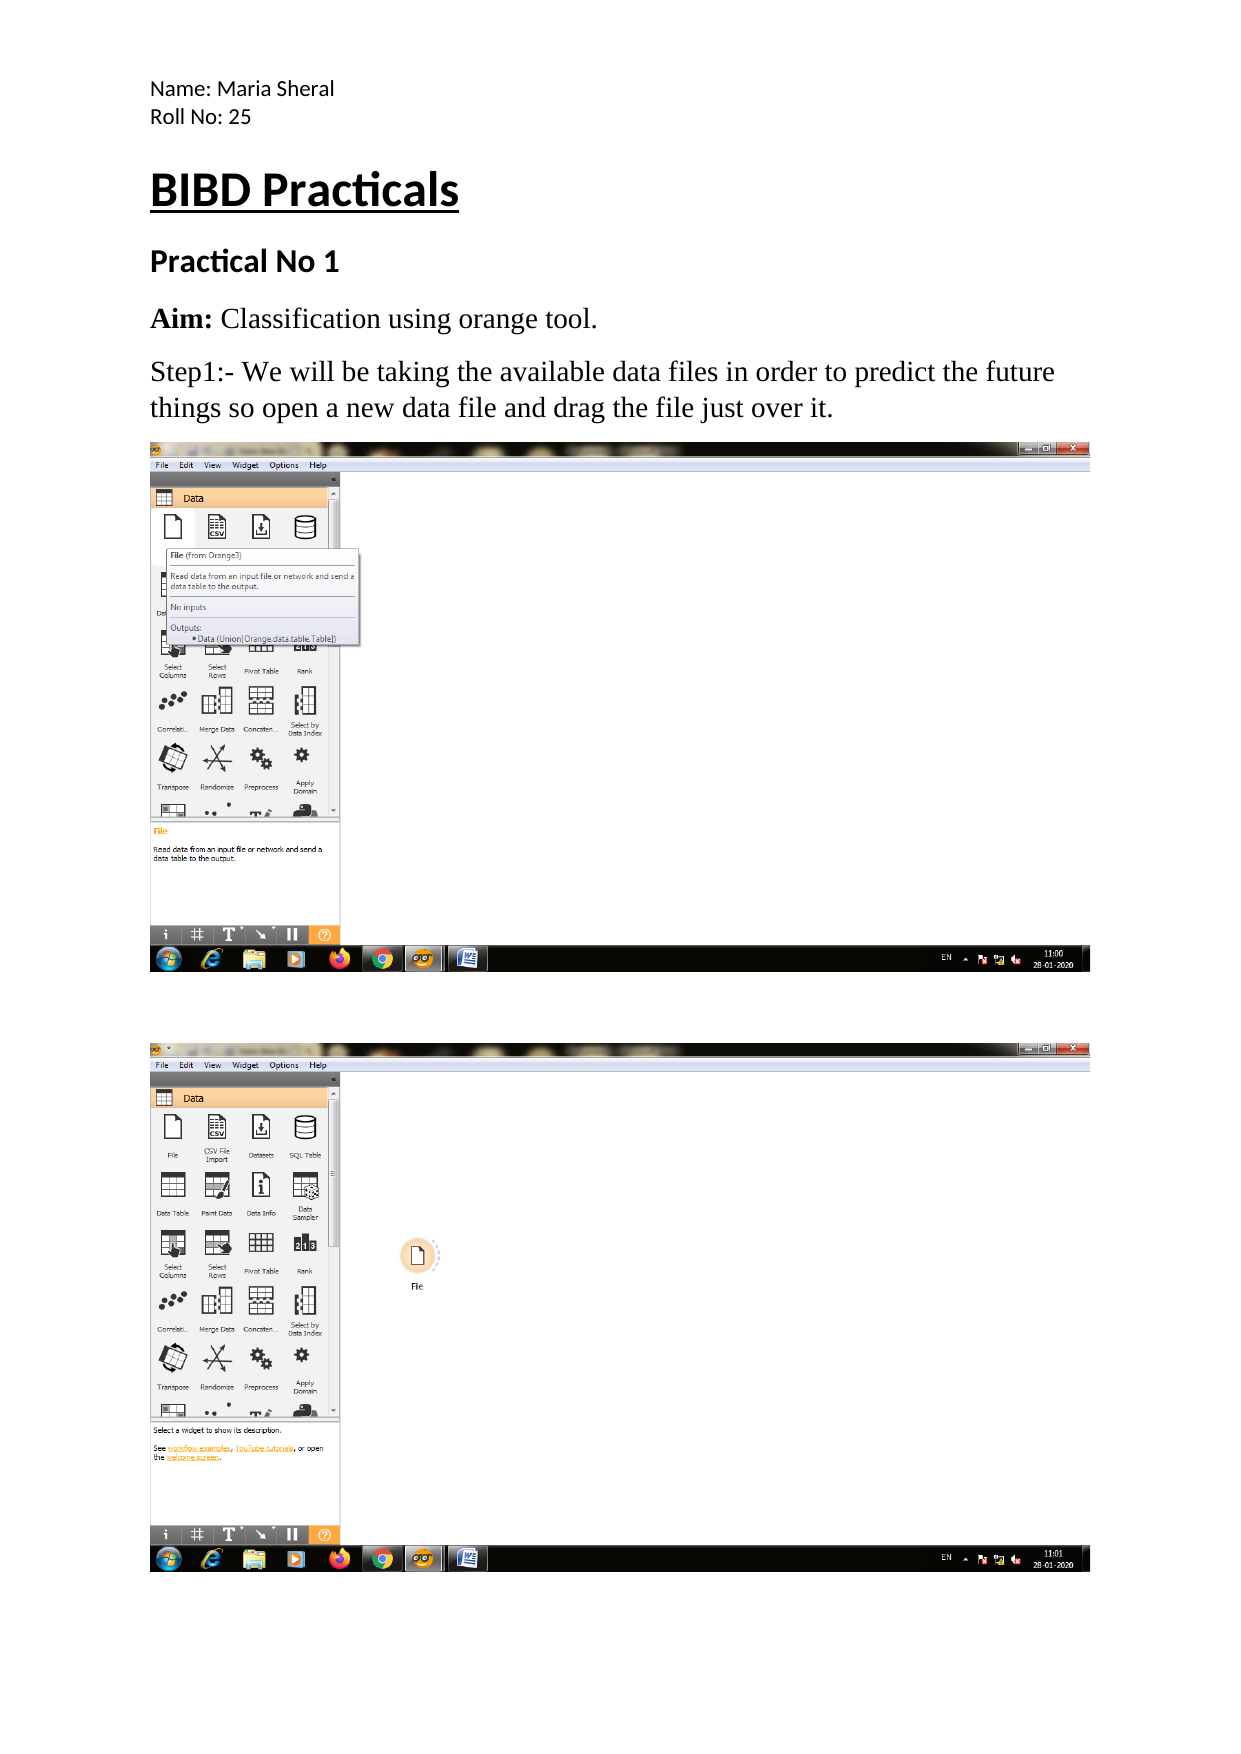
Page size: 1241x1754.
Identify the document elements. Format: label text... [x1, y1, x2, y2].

text Aim: Classification using orange tool. [150, 301, 1090, 334]
picture [150, 1043, 1091, 1572]
text Step1:- We will be taking the available data files in order to predict the future things so open a new data file and drag the file just over it. [150, 354, 1090, 423]
picture [150, 442, 1091, 972]
text BIBD Practicals [150, 158, 1090, 219]
text Practical No 1 [150, 240, 1090, 281]
